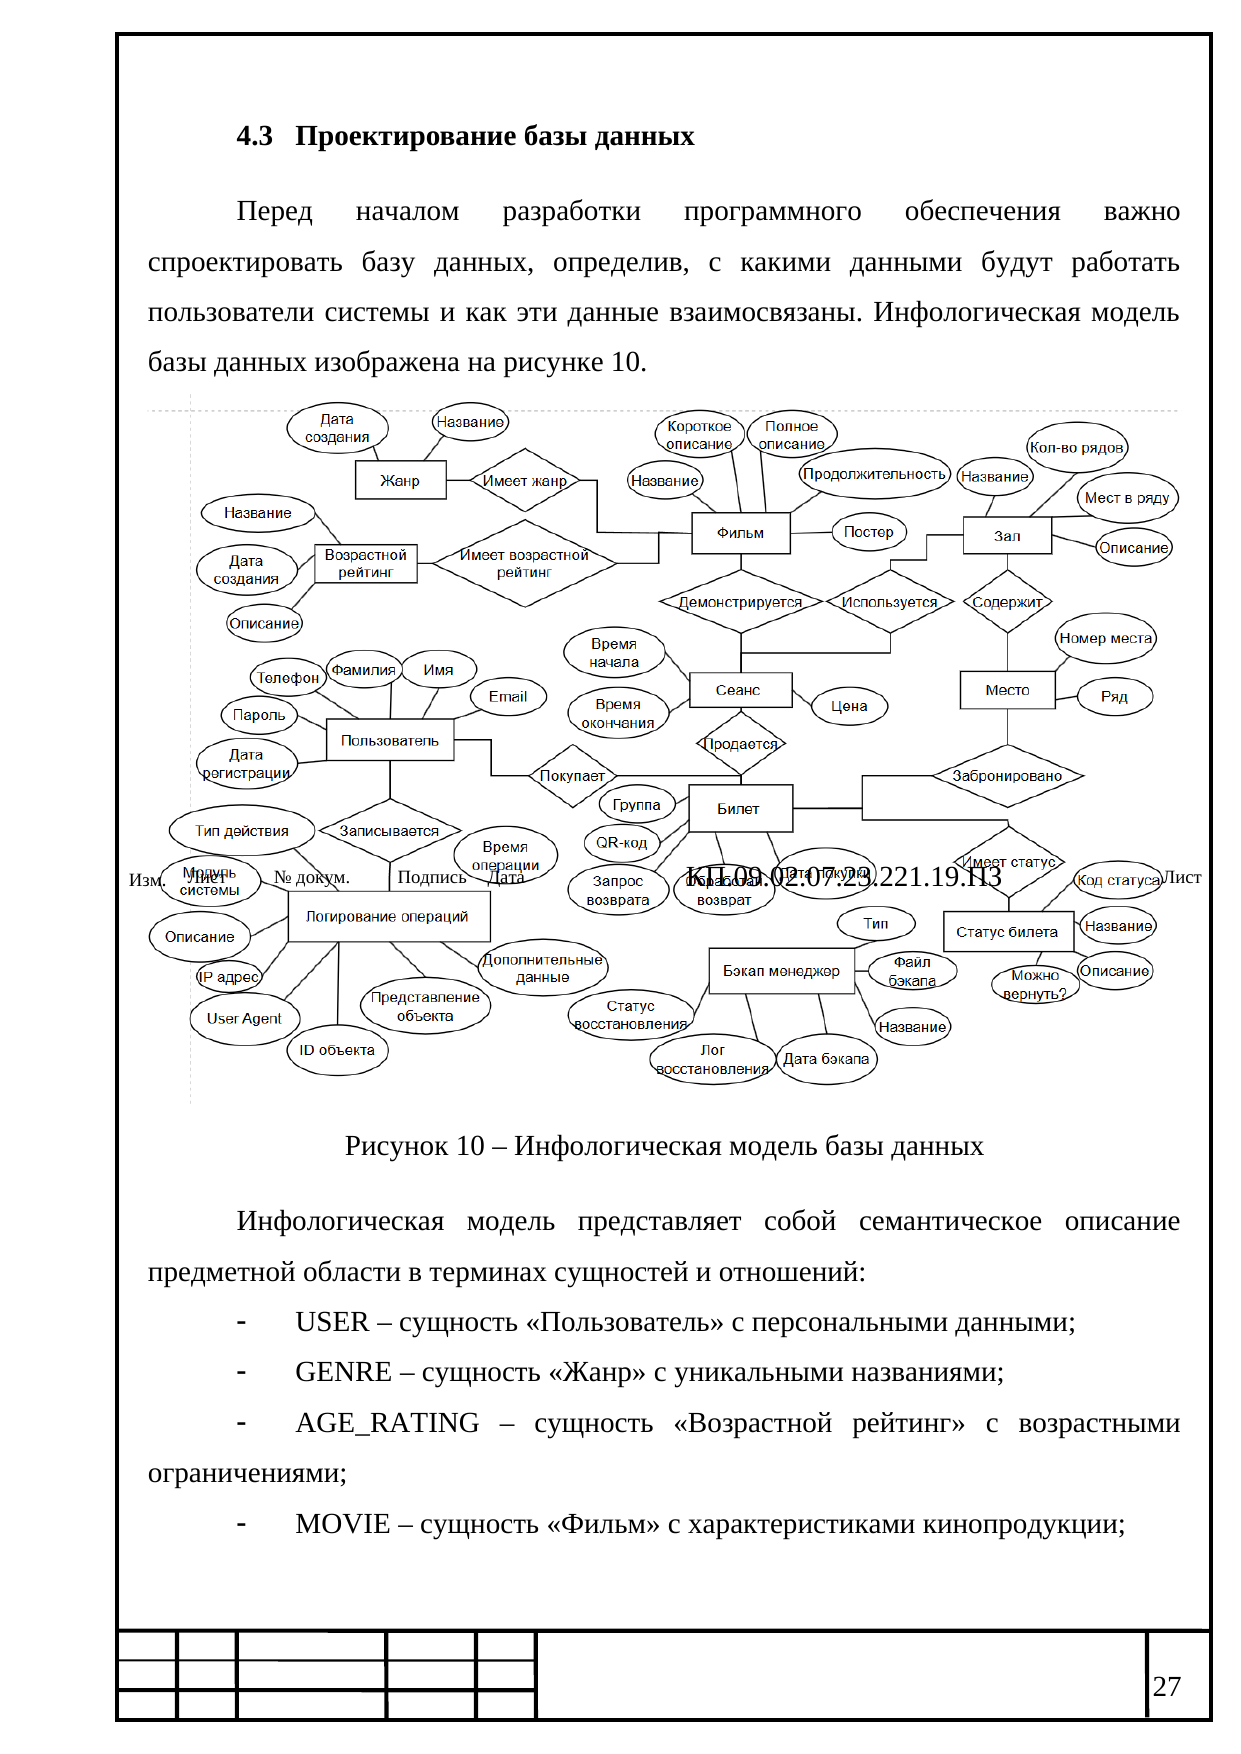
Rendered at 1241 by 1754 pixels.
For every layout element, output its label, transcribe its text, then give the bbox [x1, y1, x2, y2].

list MOVIE – сущность «Фильм» с характеристиками кинопродукции; [148, 1506, 1181, 1539]
picture [147, 394, 1182, 1104]
text Перед началом разработки программного обеспечения важно спроектировать базу данных, определив, с какими данными будут работать пользователи системы и как эти данные взаимосвязаны. Инфологическая модель базы данных изображена на рисунке 10. [148, 193, 1181, 378]
text Инфологическая модель представляет собой семантическое описание предметной области в терминах сущностей и отношений: [148, 1203, 1181, 1287]
text Рисунок 10 – Инфологическая модель базы данных [148, 1128, 1181, 1162]
list USER – сущность «Пользователь» с персональными данными; [148, 1304, 1181, 1338]
list GENRE – сущность «Жанр» с уникальными названиями; [148, 1354, 1181, 1388]
list AGE_RATING – сущность «Возрастной рейтинг» с возрастными ограничениями; [148, 1405, 1181, 1489]
list Проектирование базы данных [148, 118, 1181, 152]
